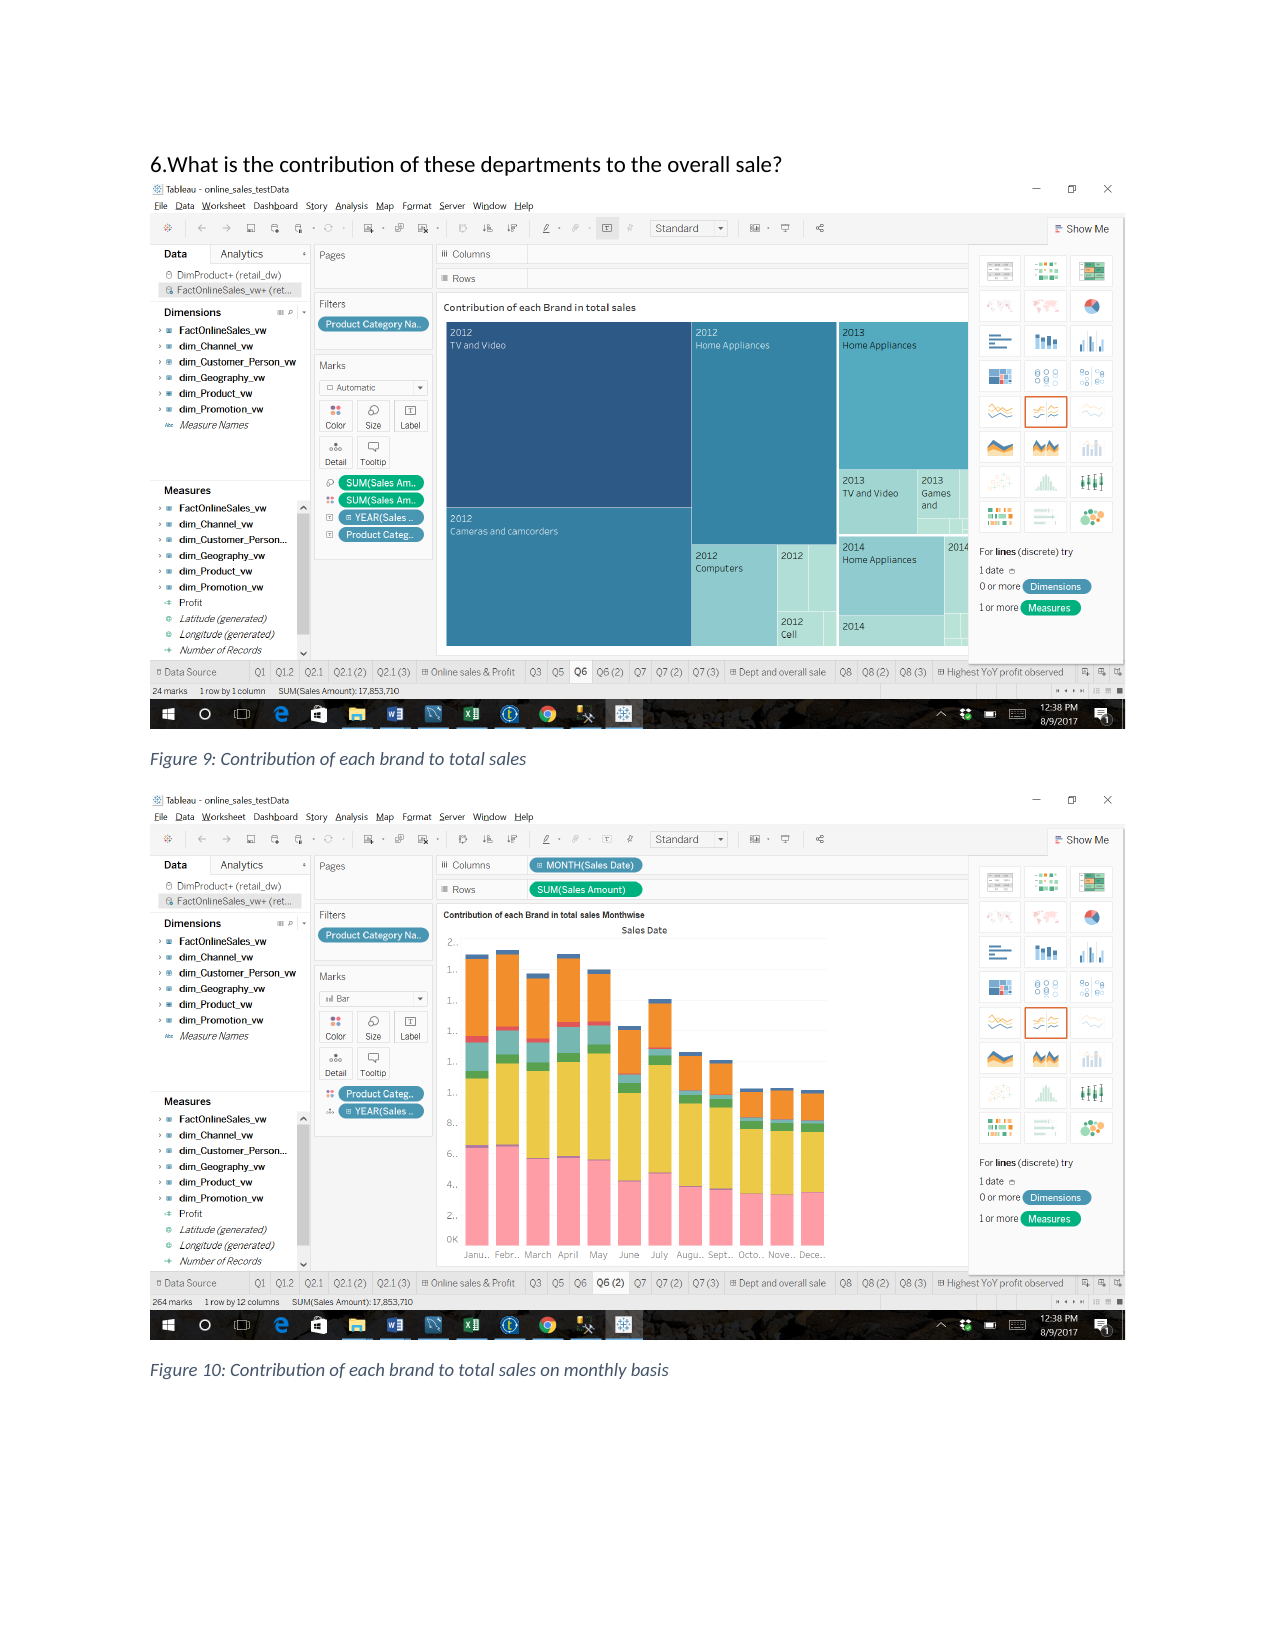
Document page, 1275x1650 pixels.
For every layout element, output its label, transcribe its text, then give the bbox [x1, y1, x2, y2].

picture [150, 180, 1125, 729]
picture [150, 791, 1125, 1340]
text 6.What is the contribution of these departments to the overall sale? [150, 150, 1125, 180]
